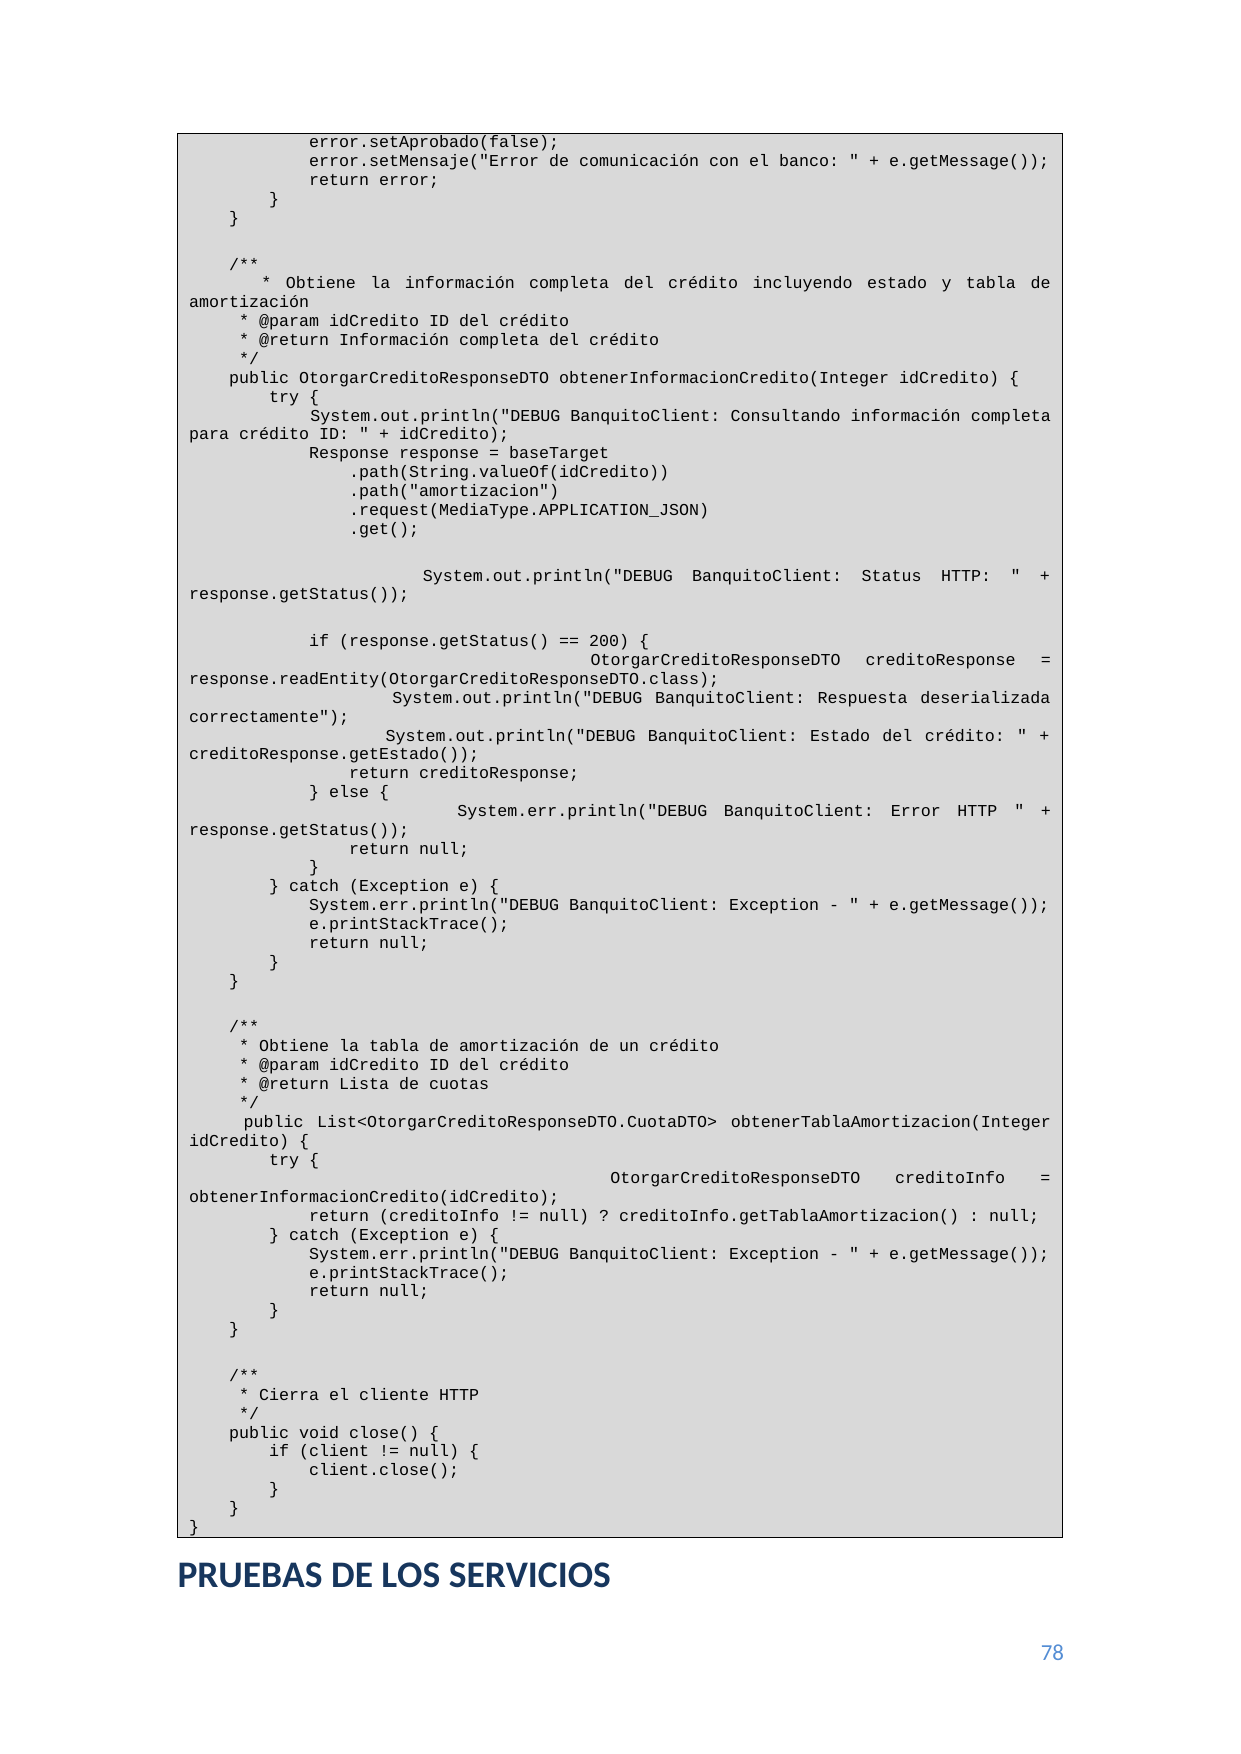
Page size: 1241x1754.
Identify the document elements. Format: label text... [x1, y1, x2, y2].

subtitle PRUEBAS DE LOS SERVICIOS [177, 1551, 1063, 1597]
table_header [178, 134, 1062, 1537]
